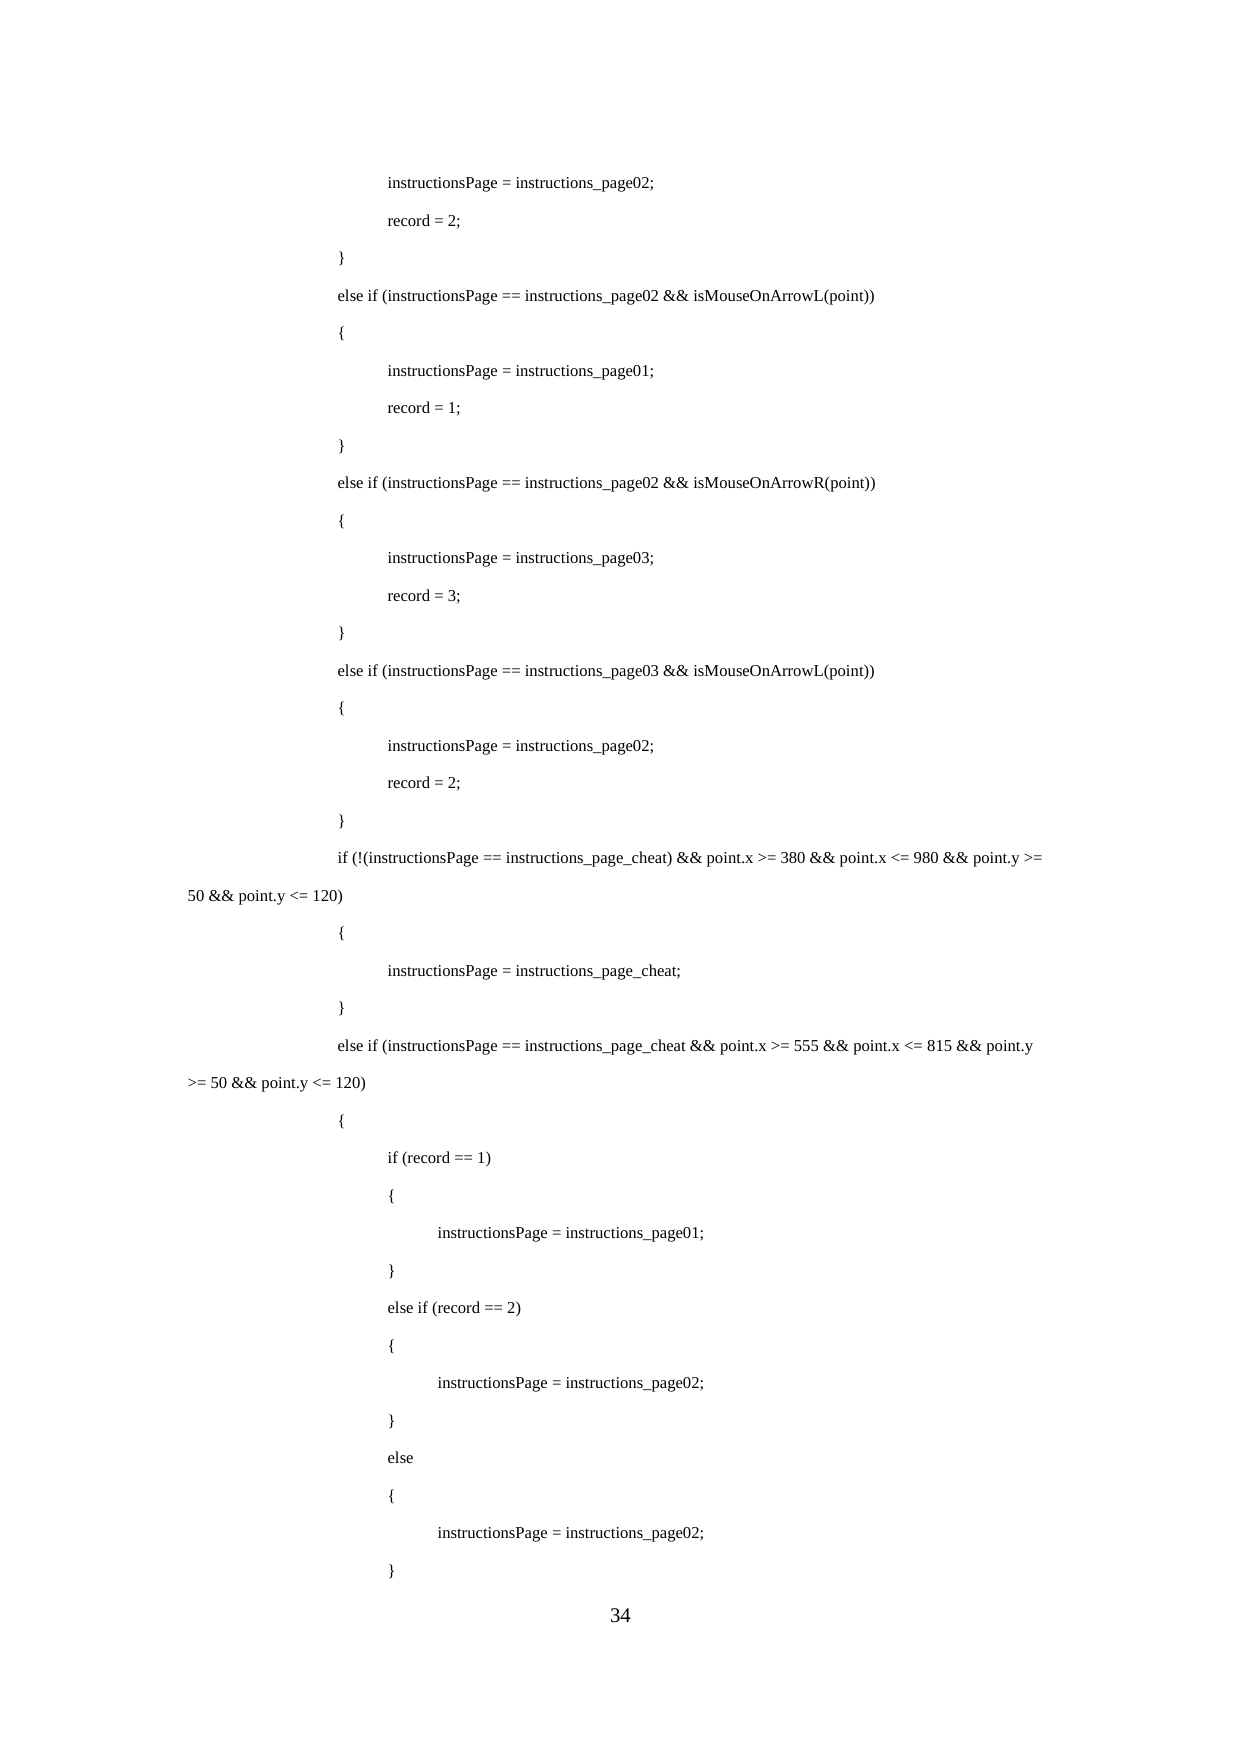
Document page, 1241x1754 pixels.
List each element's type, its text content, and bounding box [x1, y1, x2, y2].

text instructionsPage = instructions_page_cheat; [187, 951, 1053, 989]
text instructionsPage = instructions_page01; [187, 1214, 1053, 1251]
text { [187, 914, 1053, 951]
text } [187, 1401, 1053, 1439]
text else [187, 1439, 1053, 1476]
text record = 2; [187, 764, 1053, 801]
text { [187, 689, 1053, 726]
text if (!(instructionsPage == instructions_page_cheat) && point.x >= 380 && point.x <= 980 && point.y >= 50 && point.y <= 120) [187, 839, 1053, 914]
text record = 1; [187, 389, 1053, 426]
text } [187, 614, 1053, 651]
text else if (instructionsPage == instructions_page_cheat && point.x >= 555 && point.x <= 815 && point.y >= 50 && point.y <= 120) [187, 1026, 1053, 1101]
text else if (instructionsPage == instructions_page03 && isMouseOnArrowL(point)) [187, 651, 1053, 689]
text instructionsPage = instructions_page03; [187, 539, 1053, 576]
text } [187, 1551, 1053, 1589]
text record = 3; [187, 576, 1053, 614]
text } [187, 239, 1053, 276]
text { [187, 1326, 1053, 1364]
text else if (instructionsPage == instructions_page02 && isMouseOnArrowL(point)) [187, 276, 1053, 314]
text } [187, 426, 1053, 464]
text { [187, 314, 1053, 351]
text { [187, 1101, 1053, 1139]
text instructionsPage = instructions_page02; [187, 1514, 1053, 1551]
text if (record == 1) [187, 1139, 1053, 1176]
text } [187, 1251, 1053, 1289]
text { [187, 1476, 1053, 1514]
text { [187, 1176, 1053, 1214]
text instructionsPage = instructions_page02; [187, 726, 1053, 764]
text } [187, 801, 1053, 839]
text { [187, 501, 1053, 539]
text record = 2; [187, 201, 1053, 239]
text else if (record == 2) [187, 1289, 1053, 1326]
text } [187, 989, 1053, 1026]
text instructionsPage = instructions_page02; [187, 164, 1053, 201]
text instructionsPage = instructions_page02; [187, 1364, 1053, 1401]
text else if (instructionsPage == instructions_page02 && isMouseOnArrowR(point)) [187, 464, 1053, 501]
text instructionsPage = instructions_page01; [187, 351, 1053, 389]
